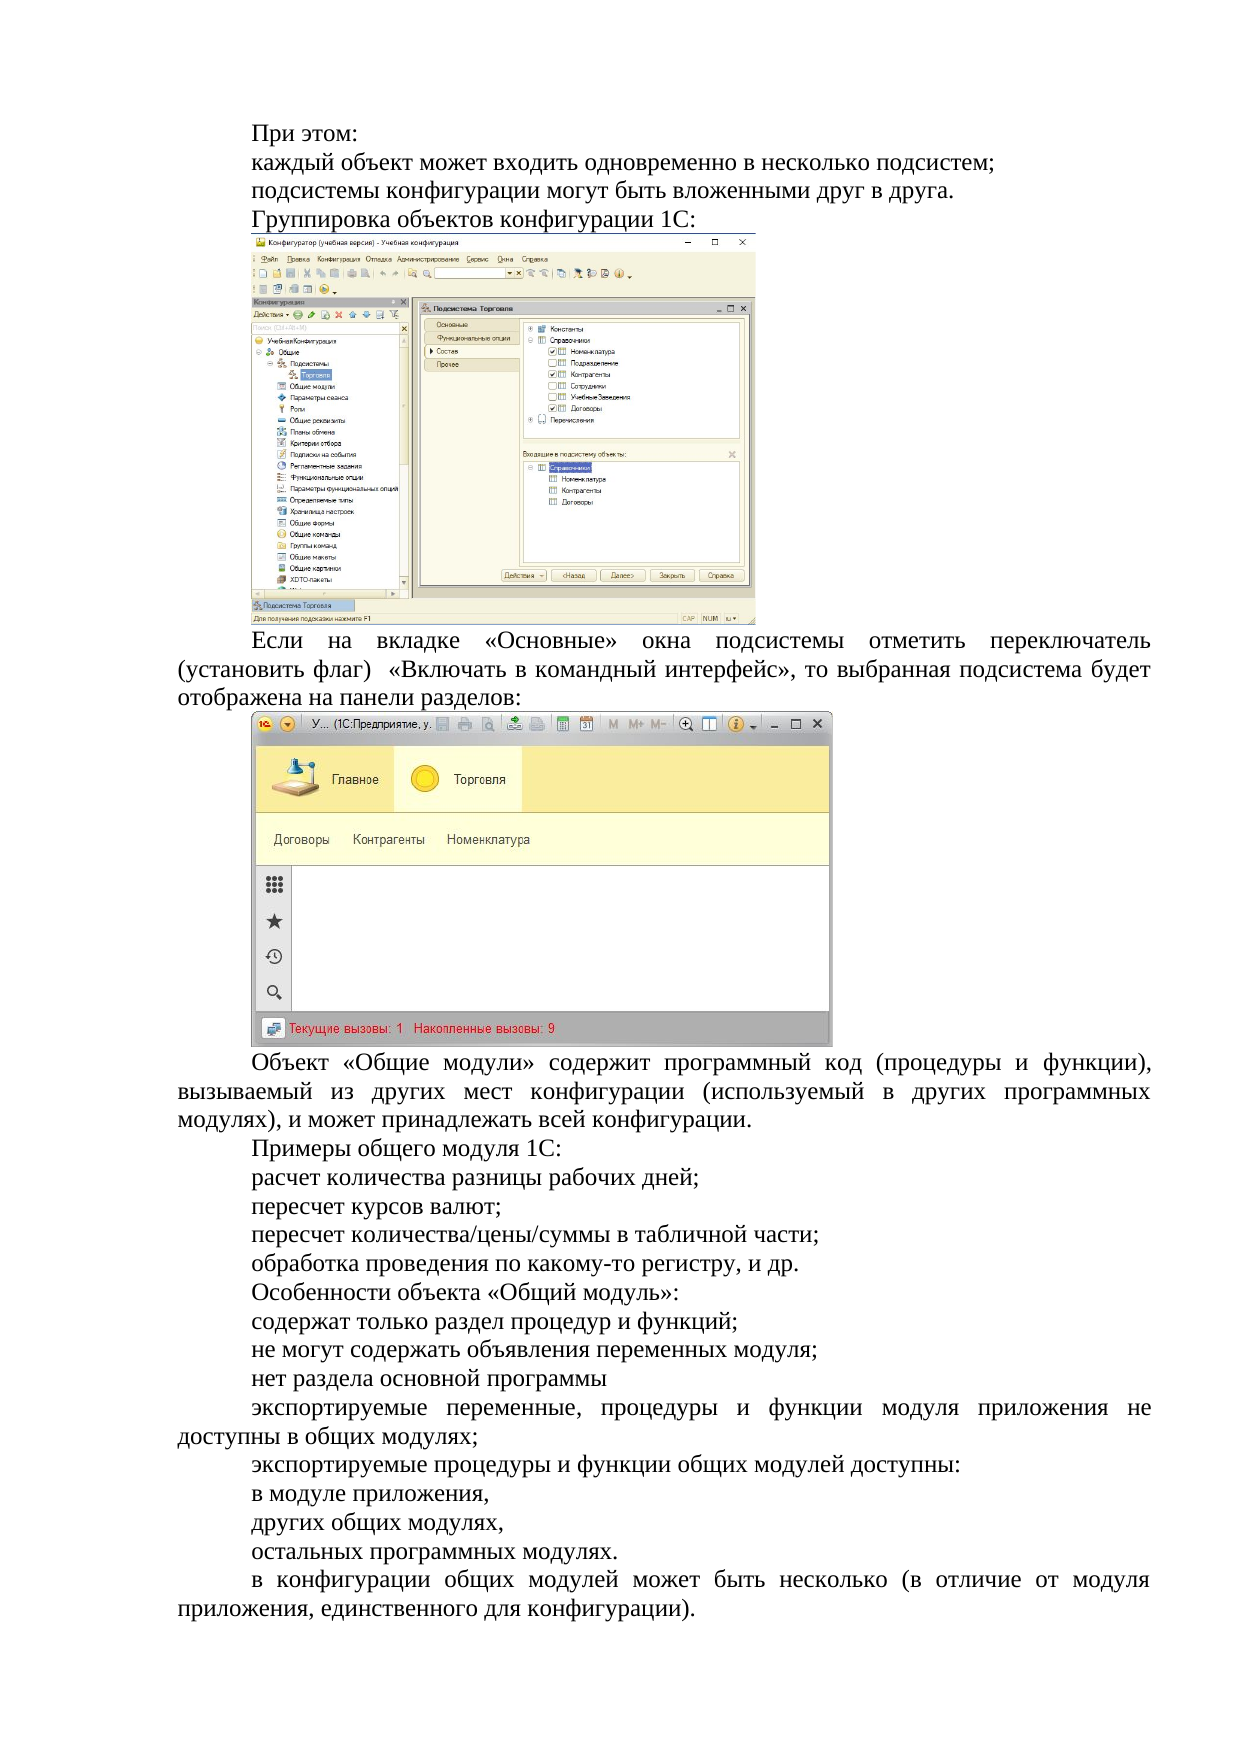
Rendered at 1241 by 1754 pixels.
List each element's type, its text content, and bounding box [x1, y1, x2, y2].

picture [251, 711, 833, 1047]
text обработка проведения по какому-то регистру, и др. [177, 1248, 1152, 1277]
text экспортируемые процедуры и функции общих модулей доступны: [177, 1449, 1152, 1478]
text не могут содержать объявления переменных модуля; [177, 1334, 1152, 1363]
text других общих модулях, [177, 1507, 1152, 1536]
text При этом: [177, 118, 1152, 147]
text пересчет курсов валют; [177, 1191, 1152, 1219]
text Объект «Общие модули» содержит программный код (процедуры и функции), вызываемый из других мест конфигурации (используемый в других программных модулях), и может принадлежать всей конфигурации. [177, 1047, 1152, 1133]
picture [251, 233, 756, 625]
text подсистемы конфигурации могут быть вложенными друг в друга. [177, 176, 1152, 204]
text в конфигурации общих модулей может быть несколько (в отличие от модуля приложения, единственного для конфигурации). [177, 1564, 1152, 1622]
text расчет количества разницы рабочих дней; [177, 1162, 1152, 1191]
text Группировка объектов конфигурации 1С: [177, 204, 1152, 233]
text нет раздела основной программы [177, 1363, 1152, 1392]
text в модуле приложения, [177, 1478, 1152, 1507]
text Примеры общего модуля 1С: [177, 1133, 1152, 1162]
text Особенности объекта «Общий модуль»: [177, 1277, 1152, 1306]
text каждый объект может входить одновременно в несколько подсистем; [177, 147, 1152, 176]
text пересчет количества/цены/суммы в табличной части; [177, 1219, 1152, 1248]
text содержат только раздел процедур и функций; [177, 1306, 1152, 1334]
text Если на вкладке «Основные» окна подсистемы отметить переключатель (установить флаг) «Включать в командный интерфейс», то выбранная подсистема будет отображена на панели разделов: [177, 625, 1152, 711]
text остальных программных модулях. [177, 1536, 1152, 1564]
text экспортируемые переменные, процедуры и функции модуля приложения не доступны в общих модулях; [177, 1392, 1152, 1449]
